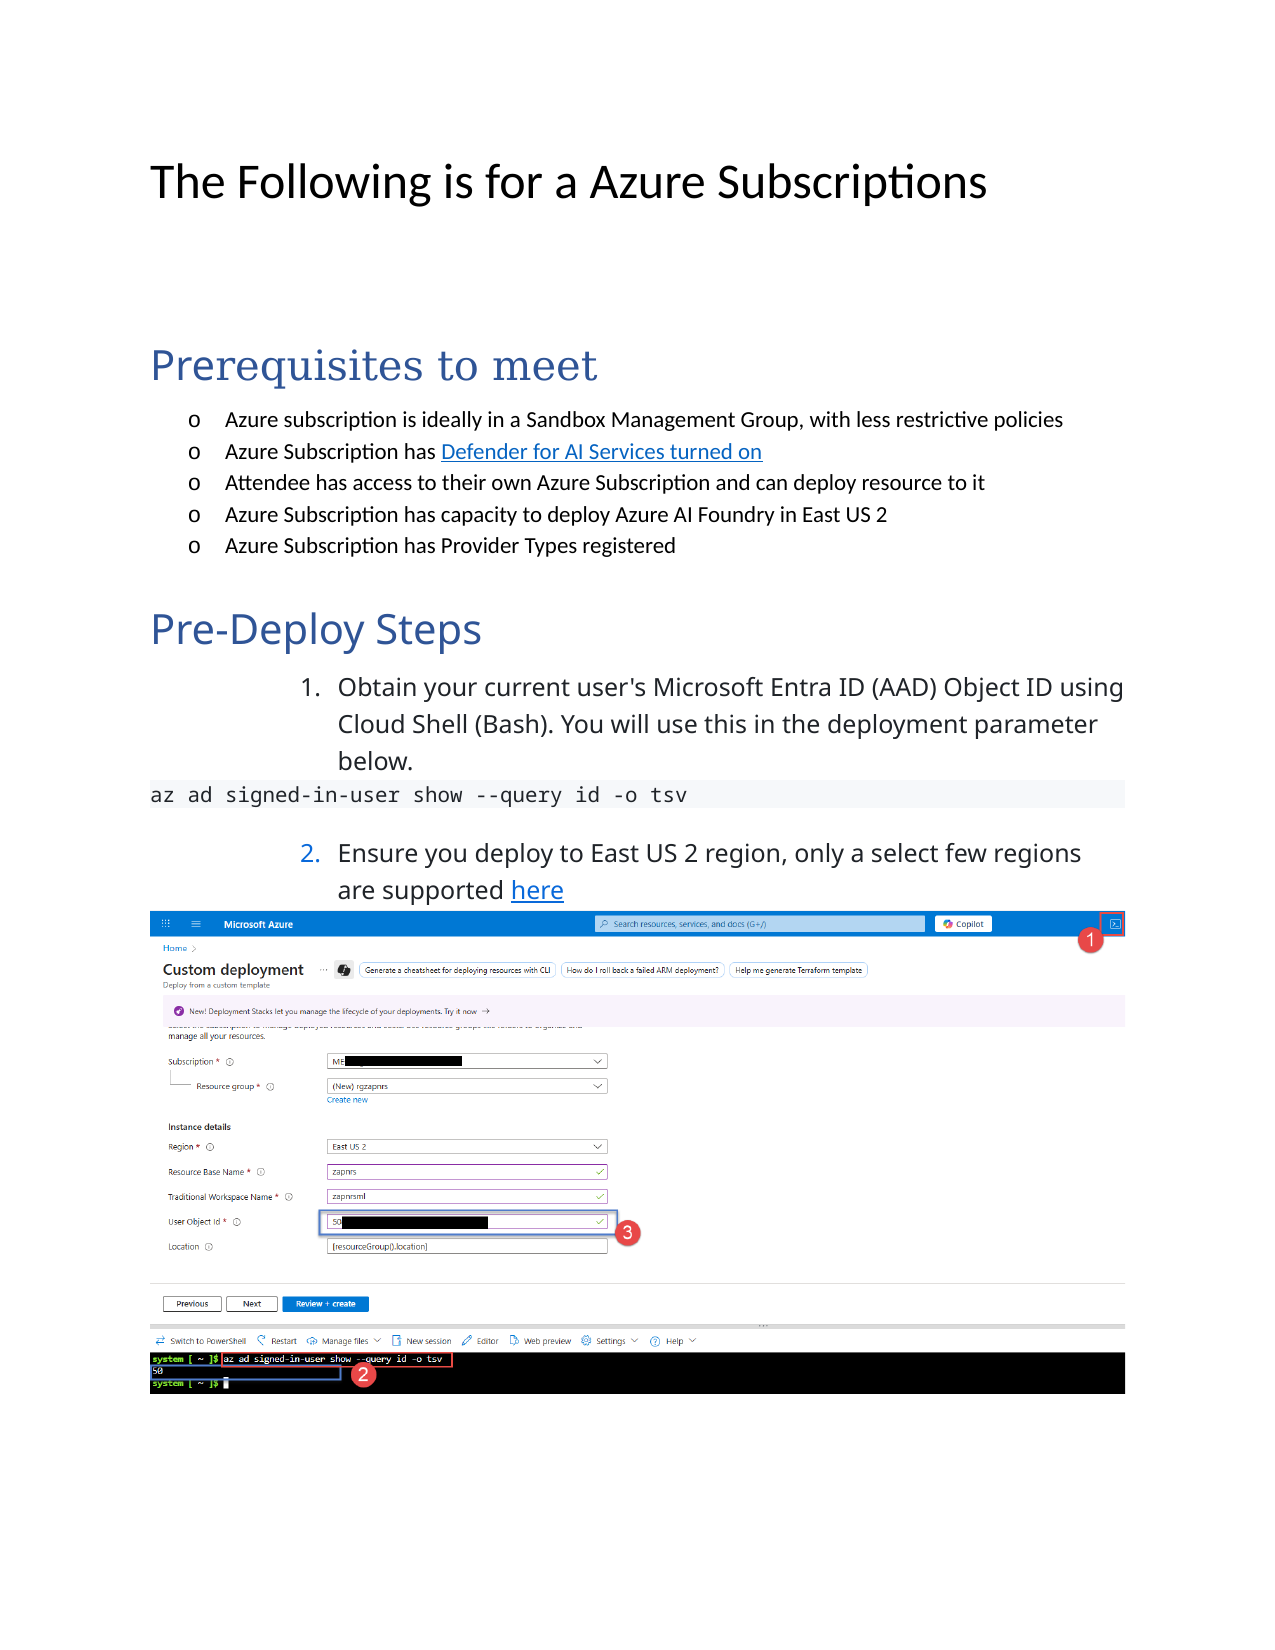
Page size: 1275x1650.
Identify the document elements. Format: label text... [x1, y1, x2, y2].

list Azure Subscription has capacity to deploy Azure AI Foundry in East US 2 [187, 500, 1125, 529]
subtitle Pre‑Deploy Steps [150, 600, 1125, 657]
picture [150, 909, 1125, 1394]
list Attendee has access to their own Azure Subscription and can deploy resource to it [187, 468, 1125, 497]
text az ad signed-in-user show --query id -o tsv [150, 780, 1125, 808]
list Azure Subscription has Provider Types registered [187, 531, 1125, 560]
text The Following is for a Azure Subscriptions [150, 150, 1125, 211]
list Obtain your current user's Microsoft Entra ID (AAD) Object ID using Cloud Shell (Bash). You will use this in the deployment parameter below. [300, 670, 1125, 777]
list Ensure you deploy to East US 2 region, only a select few regions are supported here [300, 836, 1125, 907]
subtitle Prerequisites to meet [150, 336, 1125, 393]
list Azure subscription is ideally in a Sandbox Management Group, with less restrictive policies [187, 405, 1125, 434]
list Azure Subscription has Defender for AI Services turned on [187, 437, 1125, 466]
